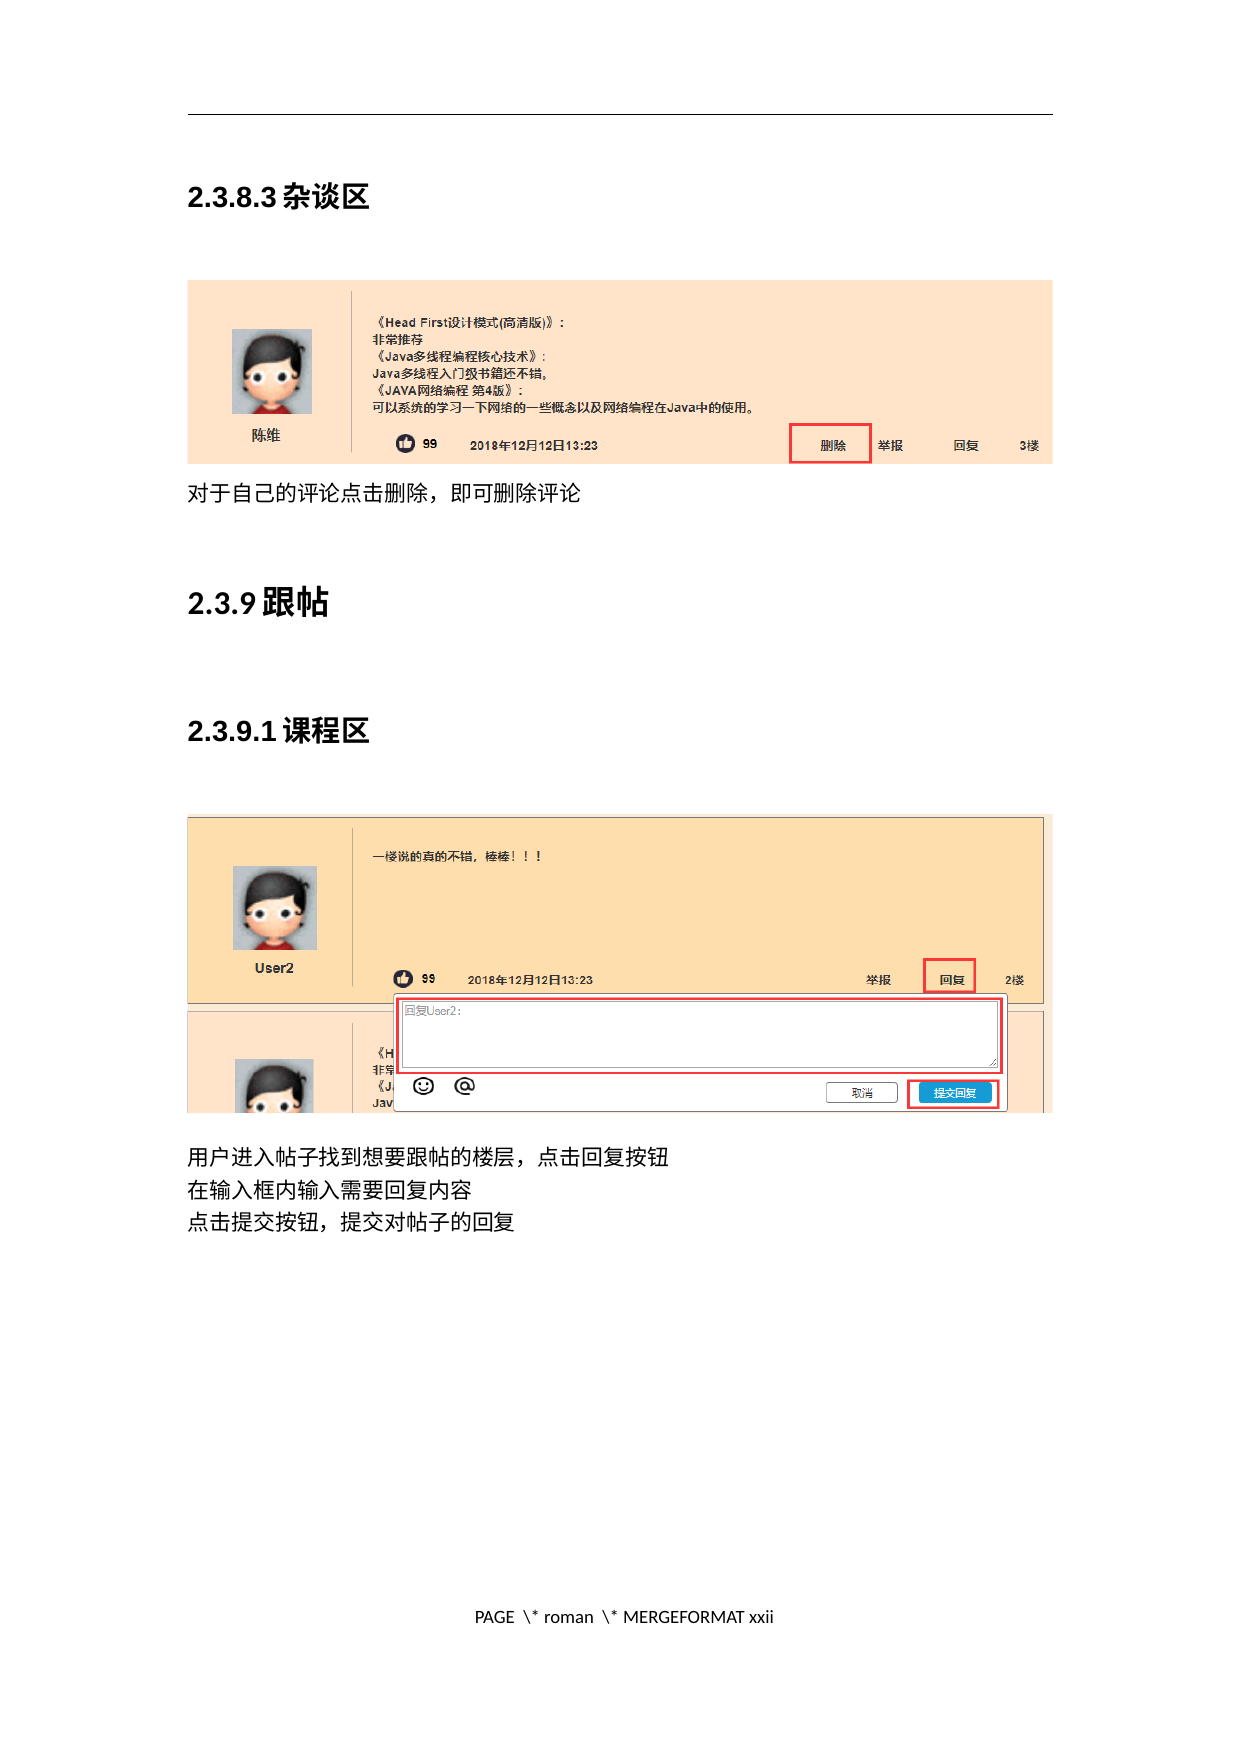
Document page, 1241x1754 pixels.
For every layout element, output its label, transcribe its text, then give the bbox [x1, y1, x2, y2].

text 在输入框内输入需要回复内容 [187, 1172, 1053, 1205]
text 对于自己的评论点击删除，即可删除评论 [187, 475, 1053, 508]
picture [187, 814, 1053, 1113]
subtitle 2.3.9.1课程区 [187, 696, 1053, 761]
text 用户进入帖子找到想要跟帖的楼层，点击回复按钮 [187, 1140, 1053, 1172]
subtitle 2.3.8.3杂谈区 [187, 162, 1053, 227]
picture [187, 280, 1053, 464]
text 点击提交按钮，提交对帖子的回复 [187, 1205, 1053, 1237]
